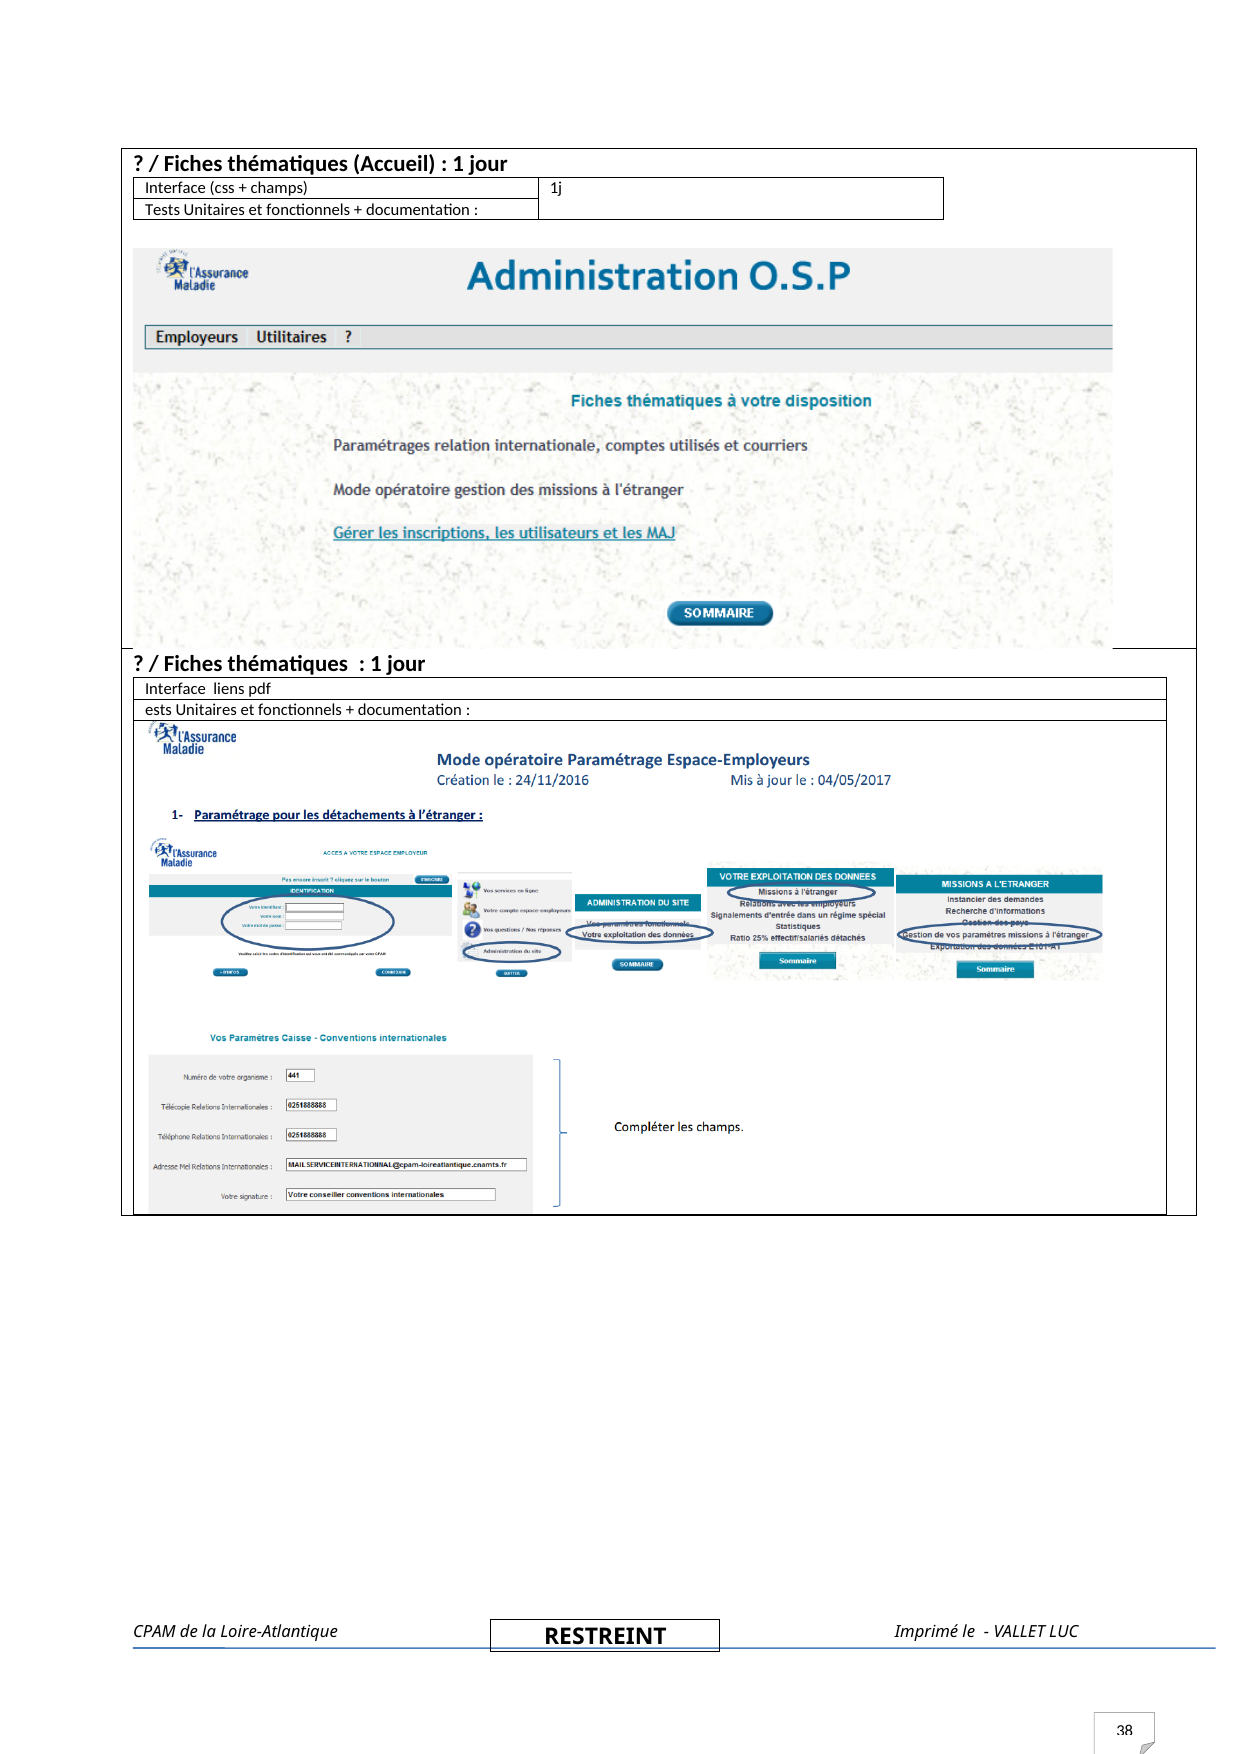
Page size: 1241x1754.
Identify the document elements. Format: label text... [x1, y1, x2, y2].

picture [144, 721, 1125, 1214]
table_header ? / Fiches thématiques (Accueil) : 1 jour [122, 149, 1196, 648]
table_cell ? / Fiches thématiques : 1 jour [122, 649, 1196, 1215]
picture [132, 248, 1113, 649]
